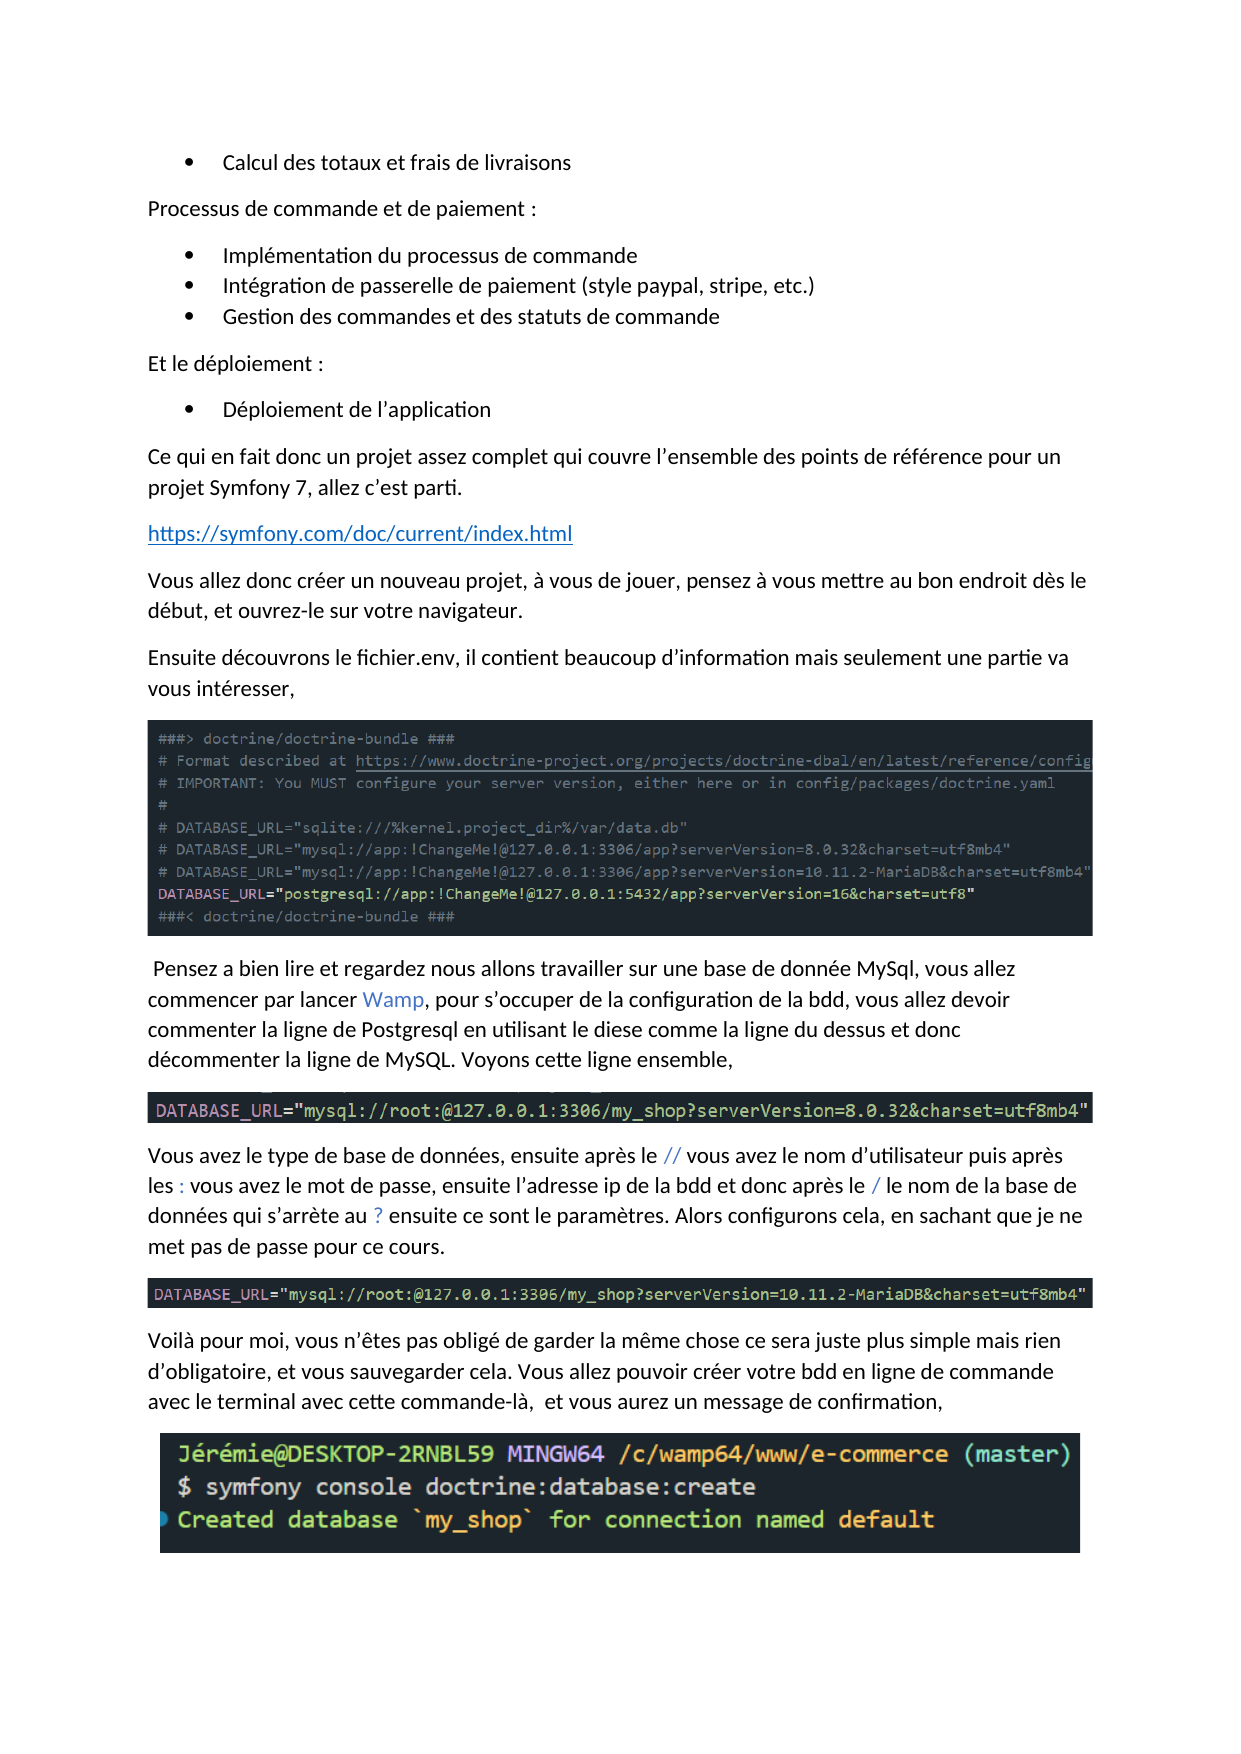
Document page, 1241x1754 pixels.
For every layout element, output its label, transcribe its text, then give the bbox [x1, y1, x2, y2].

list Gestion des commandes et des statuts de commande [185, 302, 1093, 330]
text Vous allez donc créer un nouveau projet, à vous de jouer, pensez à vous mettre au bon endroit dès le début, et ouvrez-le sur votre navigateur. [148, 566, 1093, 624]
text Ensuite découvrons le fichier.env, il contient beaucoup d’information mais seulement une partie va vous intéresser, [148, 643, 1093, 702]
list Implémentation du processus de commande [185, 241, 1093, 269]
picture [147, 1092, 1093, 1123]
list Intégration de passerelle de paiement (style paypal, stripe, etc.) [185, 272, 1093, 299]
text Ce qui en fait donc un projet assez complet qui couvre l’ensemble des points de référence pour un projet Symfony 7, allez c’est parti. [148, 442, 1093, 501]
text https://symfony.com/doc/current/index.html [148, 519, 1093, 547]
picture [147, 720, 1093, 936]
text Processus de commande et de paiement : [148, 194, 1093, 222]
picture [147, 1278, 1093, 1308]
list Déploiement de l’application [185, 396, 1093, 423]
picture [160, 1433, 1081, 1553]
text Pensez a bien lire et regardez nous allons travailler sur une base de donnée MySql, vous allez commencer par lancer Wamp, pour s’occuper de la configuration de la bdd, vous allez devoir commenter la ligne de Postgresql en utilisant le diese comme la ligne du dessus et donc décommenter la ligne de MySQL. Voyons cette ligne ensemble, [148, 954, 1093, 1073]
text Et le déploiement : [148, 349, 1093, 377]
text Vous avez le type de base de données, ensuite après le // vous avez le nom d’utilisateur puis après les : vous avez le mot de passe, ensuite l’adresse ip de la bdd et donc après le / le nom de la base de données qui s’arrète au ? ensuite ce sont le paramètres. Alors configurons cela, en sachant que je ne met pas de passe pour ce cours. [148, 1141, 1093, 1260]
text Voilà pour moi, vous n’êtes pas obligé de garder la même chose ce sera juste plus simple mais rien d’obligatoire, et vous sauvegarder cela. Vous allez pouvoir créer votre bdd en ligne de commande avec le terminal avec cette commande-là, et vous aurez un message de confirmation, [148, 1327, 1093, 1415]
list Calcul des totaux et frais de livraisons [185, 148, 1093, 176]
